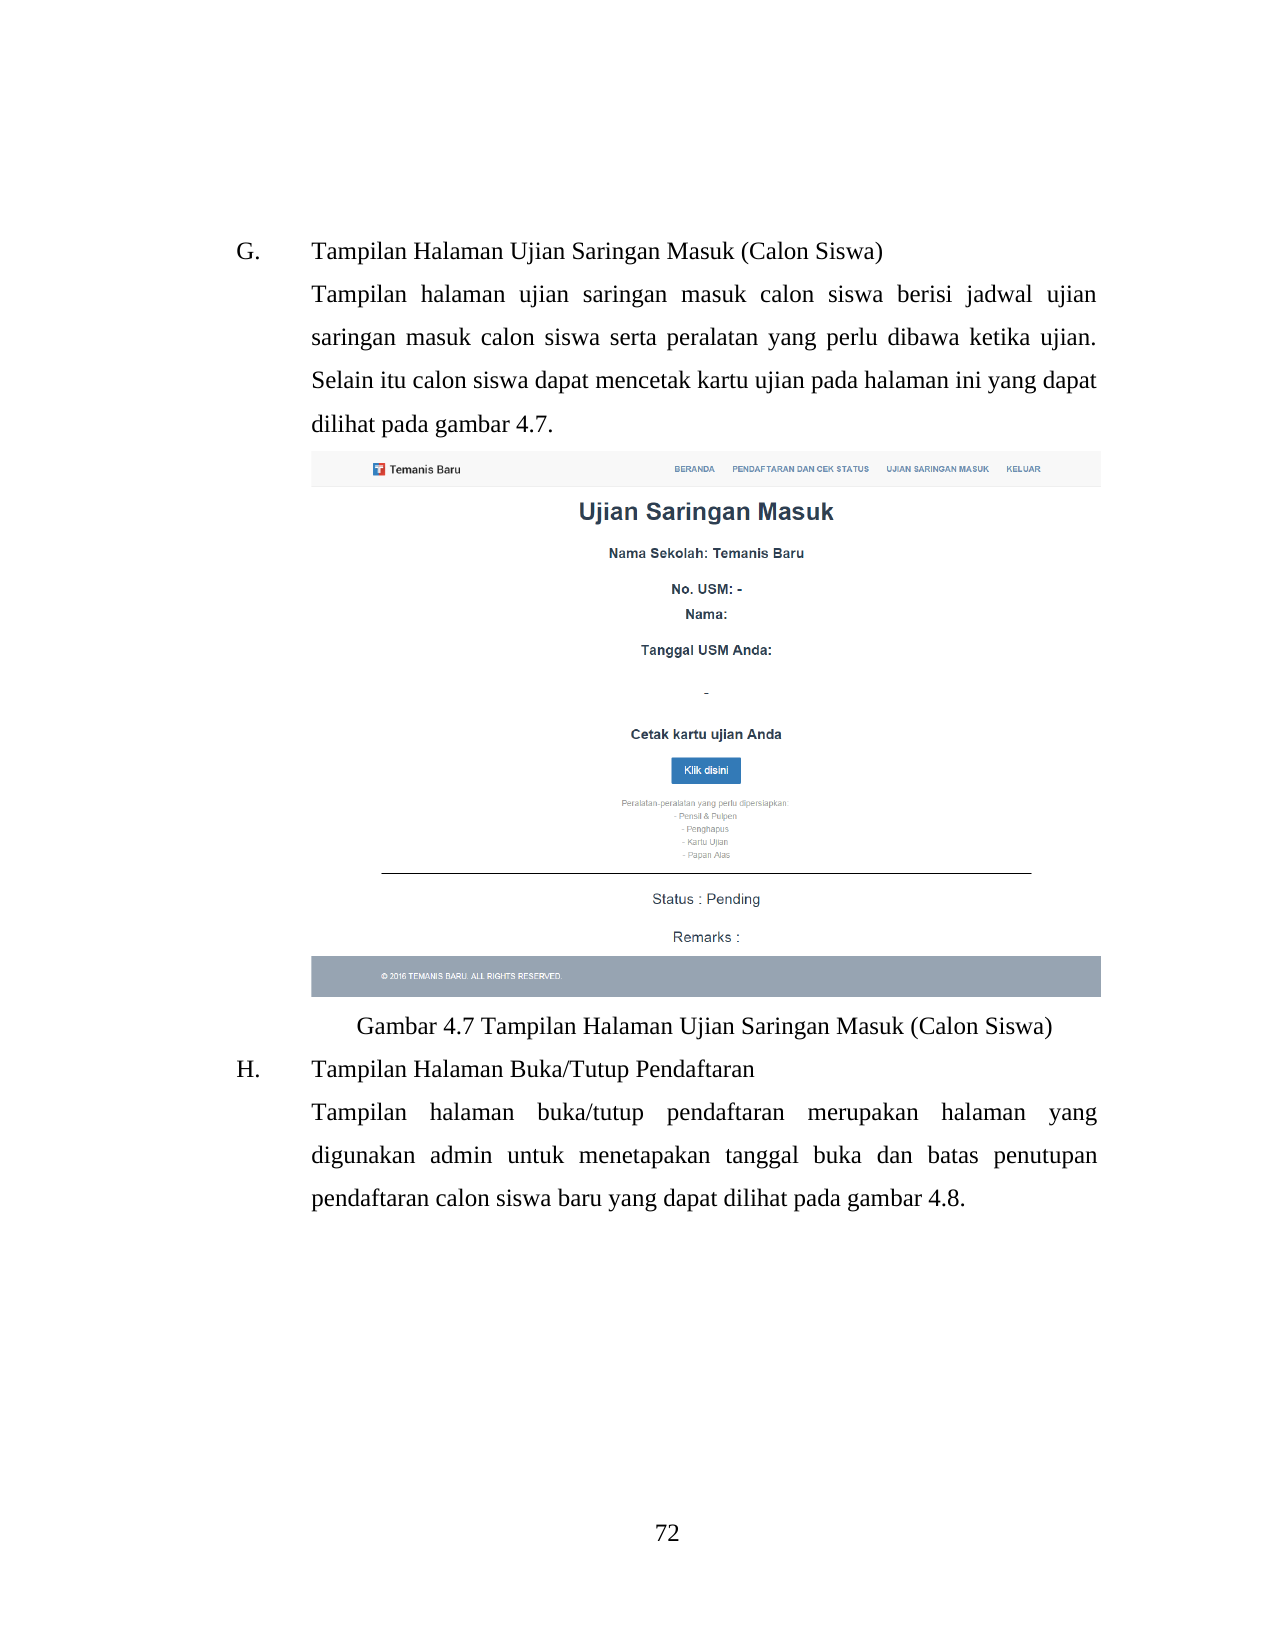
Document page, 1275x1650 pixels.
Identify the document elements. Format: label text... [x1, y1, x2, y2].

list Tampilan Halaman Buka/Tutup Pendaftaran [236, 1054, 1098, 1083]
list Tampilan halaman ujian saringan masuk calon siswa berisi jadwal ujian saringan masuk calon siswa serta peralatan yang perlu dibawa ketika ujian. Selain itu calon siswa dapat mencetak kartu ujian pada halaman ini yang dapat dilihat pada gambar 4.7. [311, 279, 1098, 437]
list Gambar 4.7 Tampilan Halaman Ujian Saringan Masuk (Calon Siswa) [311, 1011, 1098, 1039]
list Tampilan halaman buka/tutup pendaftaran merupakan halaman yang digunakan admin untuk menetapakan tanggal buka dan batas penutupan pendaftaran calon siswa baru yang dapat dilihat pada gambar 4.8. [311, 1097, 1098, 1212]
list Tampilan Halaman Ujian Saringan Masuk (Calon Siswa) [236, 236, 1098, 265]
picture [311, 451, 1101, 997]
